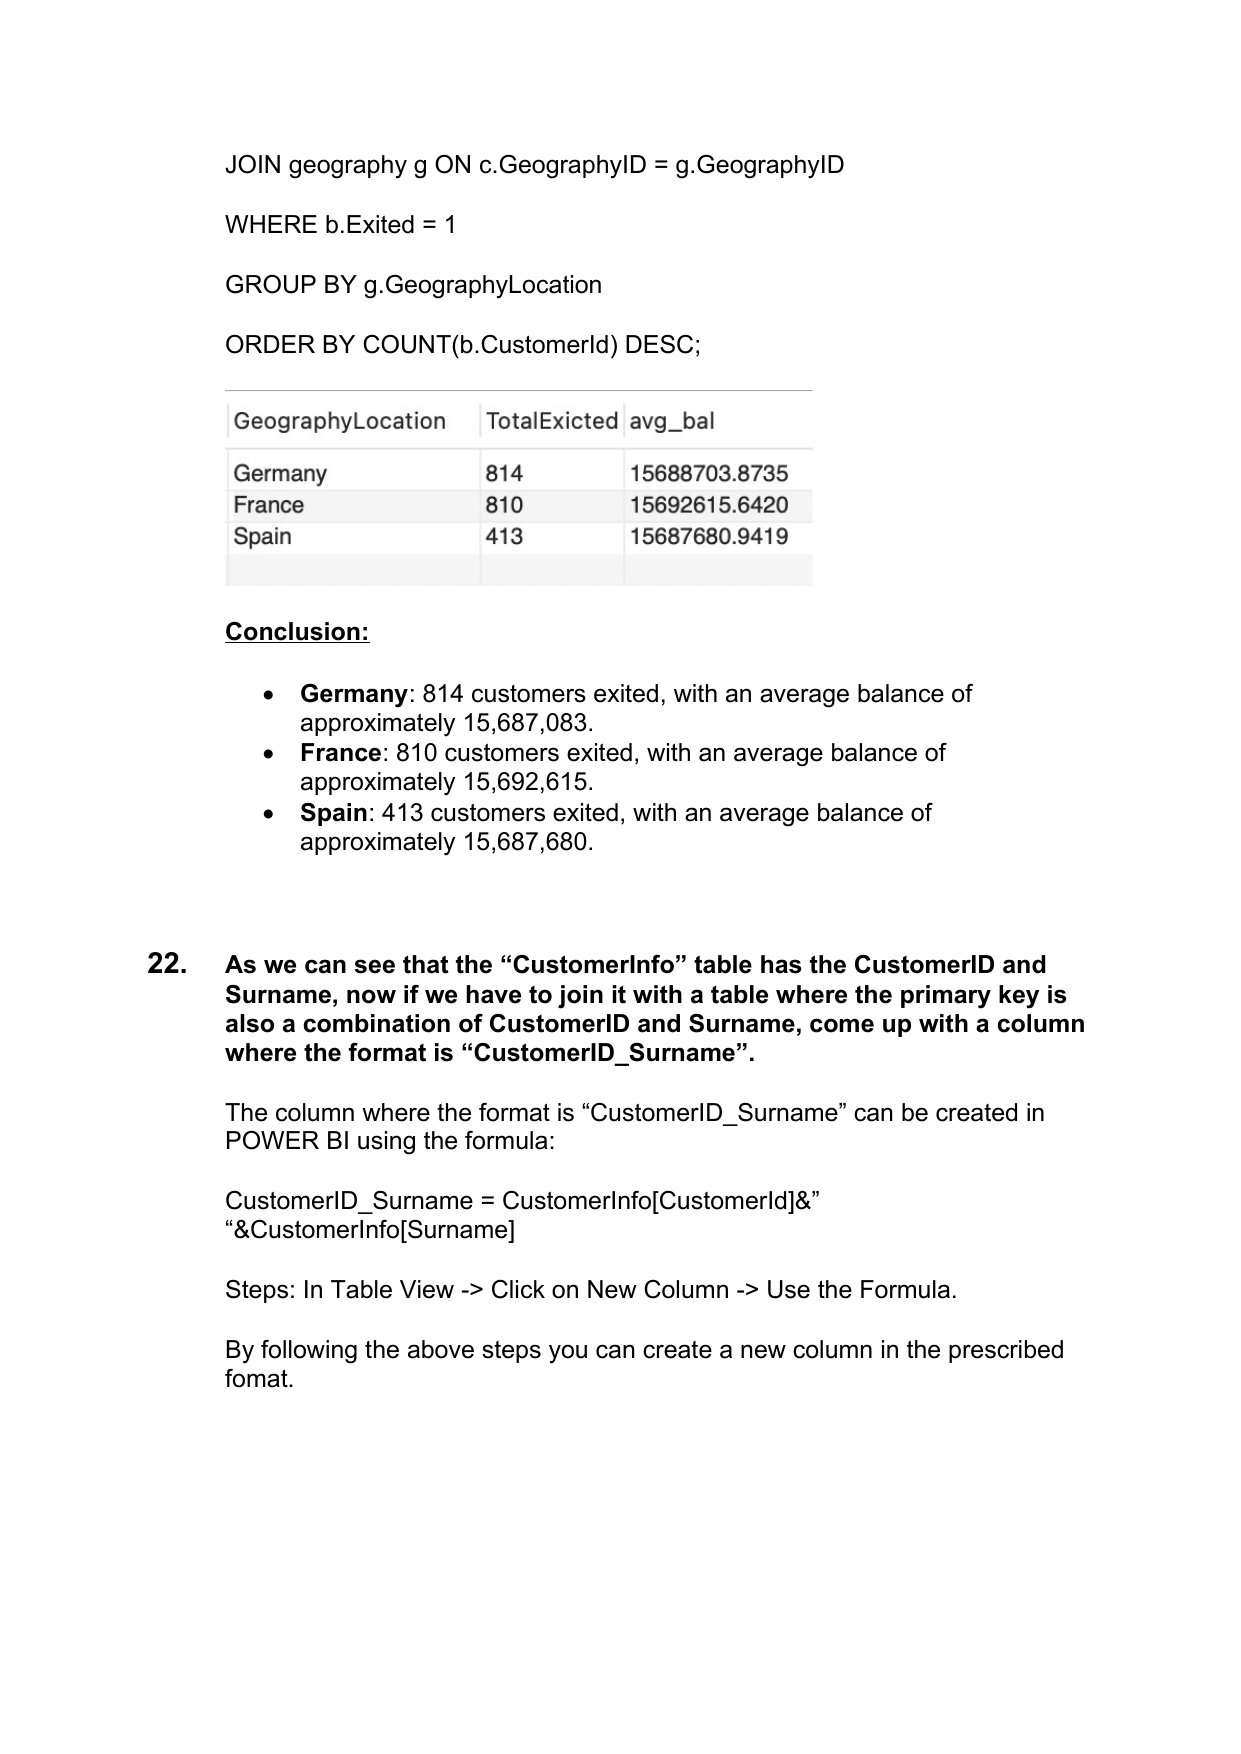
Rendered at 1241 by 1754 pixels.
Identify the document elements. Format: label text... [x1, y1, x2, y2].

text WHERE b.Exited = 1 [225, 210, 1090, 239]
text CustomerID_Surname = CustomerInfo[CustomerId]&” “&CustomerInfo[Surname] [225, 1186, 1090, 1244]
list France: 810 customers exited, with an average balance of approximately 15,692,615. [262, 736, 1090, 796]
text Conclusion: [225, 617, 1090, 646]
text JOIN geography g ON c.GeographyID = g.GeographyID [225, 150, 1090, 179]
list Germany: 814 customers exited, with an average balance of approximately 15,687,083. [262, 677, 1090, 736]
text Steps: In Table View -> Click on New Column -> Use the Formula. [225, 1275, 1090, 1304]
list As we can see that the “CustomerInfo” table has the CustomerID and Surname, now if we have to join it with a table where the primary key is also a combination of CustomerID and Surname, come up with a column where the format is “CustomerID_Surname”. [187, 946, 1090, 1066]
text GROUP BY g.GeographyLocation [225, 270, 1090, 299]
text The column where the format is “CustomerID_Surname” can be created in POWER BI using the formula: [225, 1097, 1090, 1155]
text By following the above steps you can create a new column in the prescribed fomat. [225, 1335, 1090, 1392]
list Spain: 413 customers exited, with an average balance of approximately 15,687,680. [262, 796, 1090, 855]
picture [225, 390, 813, 586]
text ORDER BY COUNT(b.CustomerId) DESC; [225, 330, 1090, 359]
